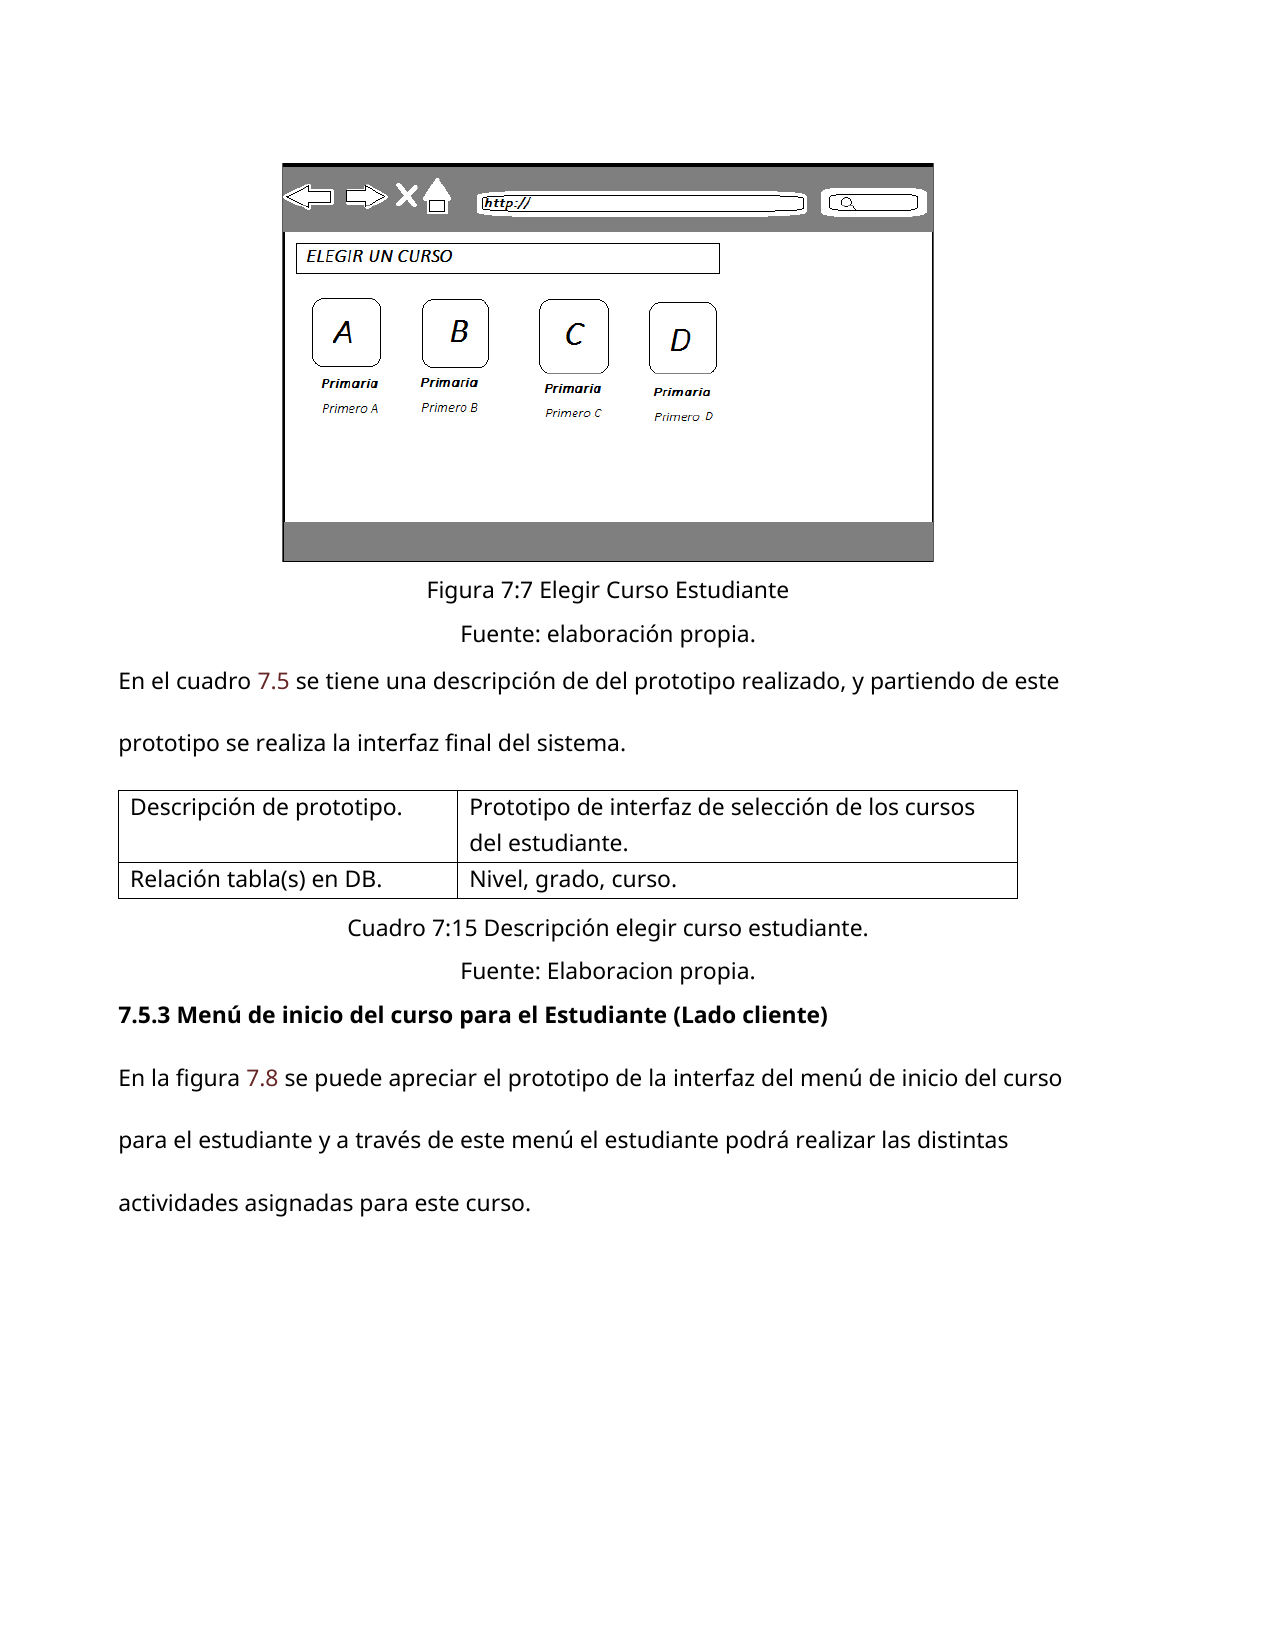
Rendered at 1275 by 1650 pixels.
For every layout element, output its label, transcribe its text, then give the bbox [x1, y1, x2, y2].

subtitle 7.5.3 Menú de inicio del curso para el Estudiante (Lado cliente) [118, 999, 1098, 1030]
text Fuente: elaboración propia. [118, 618, 1098, 649]
text Figura 7:7 Elegir Curso Estudiante [118, 574, 1098, 605]
table_cell Relación tabla(s) en DB. [119, 863, 457, 898]
table_cell Nivel, grado, curso. [458, 863, 1017, 898]
text Fuente: Elaboracion propia. [118, 955, 1098, 987]
table_header Descripción de prototipo. [119, 791, 457, 862]
text En el cuadro 7.5 se tiene una descripción de del prototipo realizado, y partiendo de este prototipo se realiza la interfaz final del sistema. [118, 665, 1098, 758]
text En la figura 7.8 se puede apreciar el prototipo de la interfaz del menú de inicio del curso para el estudiante y a través de este menú el estudiante podrá realizar las distintas actividades asignadas para este curso. [118, 1062, 1098, 1218]
table_header Prototipo de interfaz de selección de los cursos del estudiante. [458, 791, 1017, 862]
